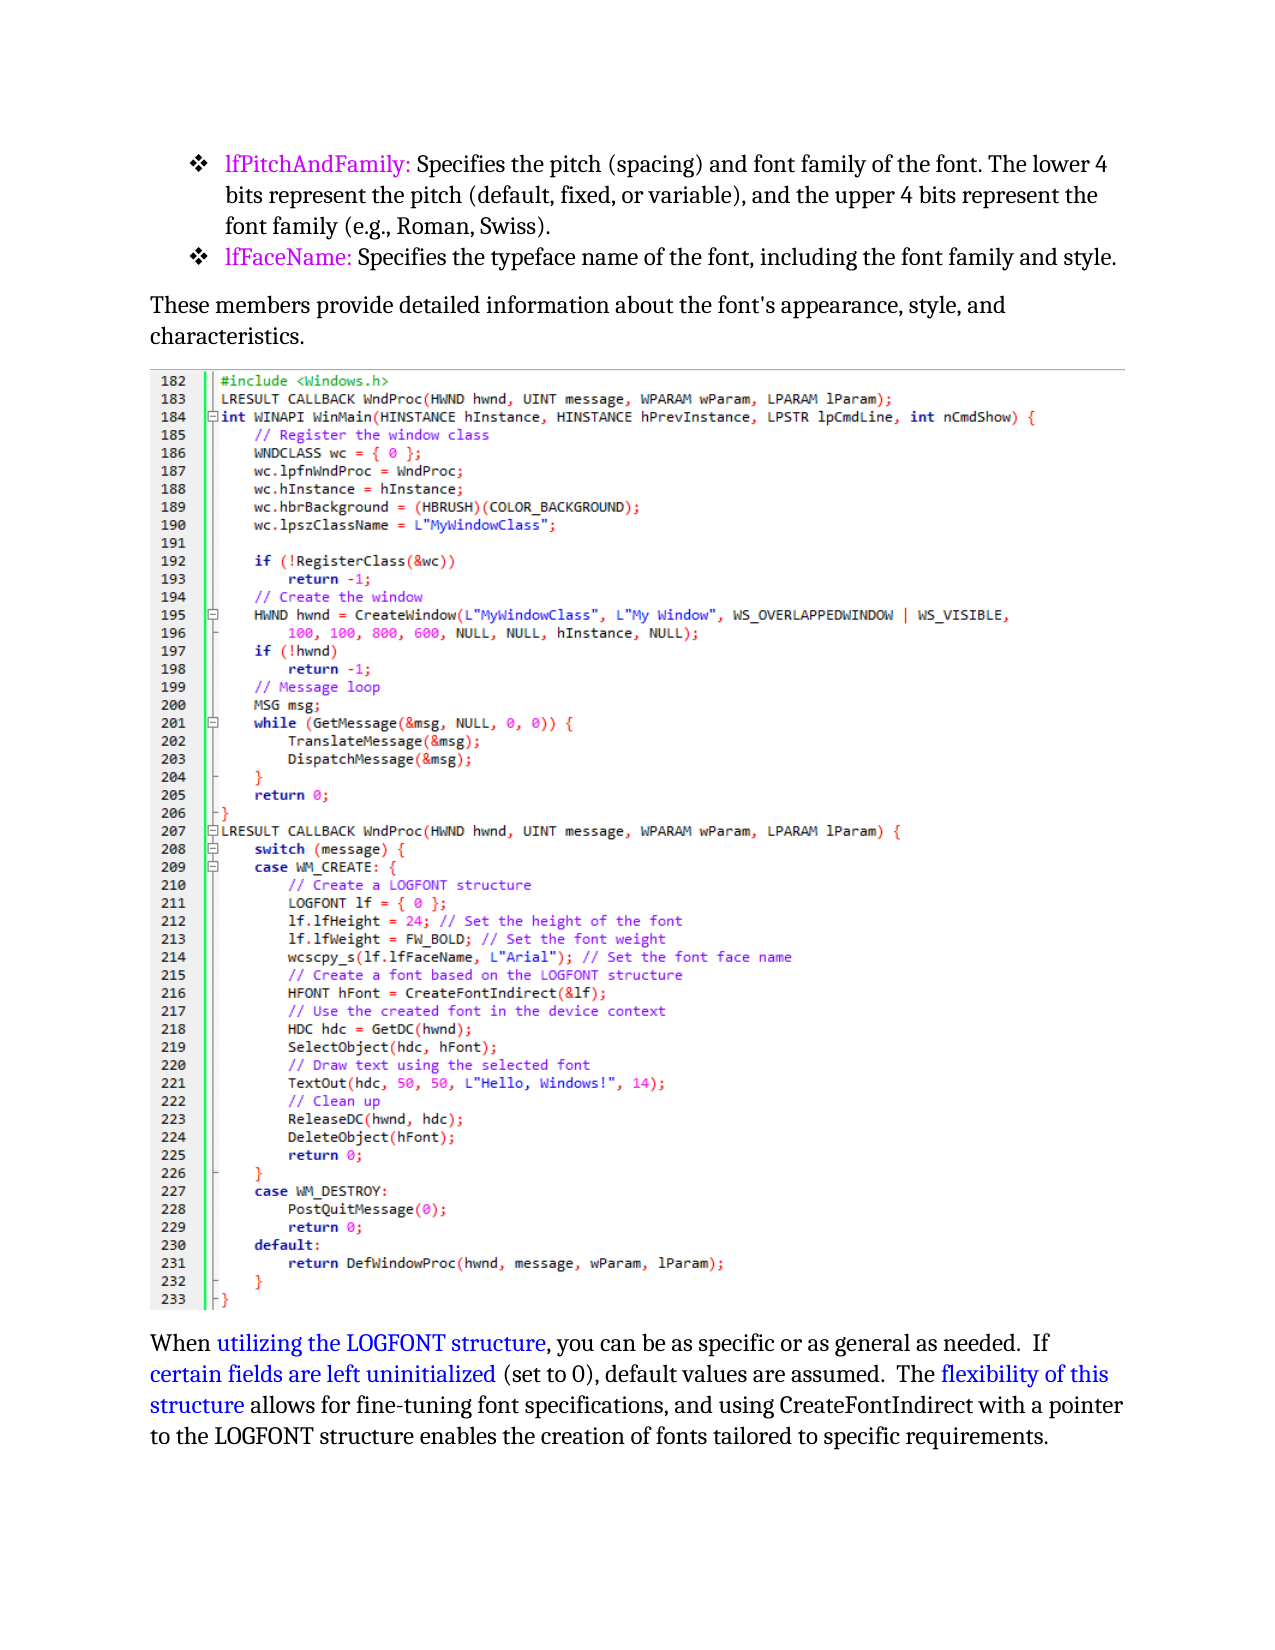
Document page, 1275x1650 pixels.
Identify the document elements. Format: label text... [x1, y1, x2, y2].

text These members provide detailed information about the font's appearance, style, and characteristics. [150, 291, 1125, 351]
text When utilizing the LOGFONT structure, you can be as specific or as general as needed. If certain fields are left uninitialized (set to 0), default values are assumed. The flexibility of this structure allows for fine-tuning font specifications, and using CreateFontIndirect with a pointer to the LOGFONT structure enables the creation of fonts tailored to specific requirements. [150, 1329, 1125, 1451]
list lfFaceName: Specifies the typeface name of the font, including the font family and style. [187, 243, 1125, 272]
picture [150, 369, 1125, 1310]
list lfPitchAndFamily: Specifies the pitch (spacing) and font family of the font. The lower 4 bits represent the pitch (default, fixed, or variable), and the upper 4 bits represent the font family (e.g., Roman, Swiss). [187, 150, 1125, 241]
